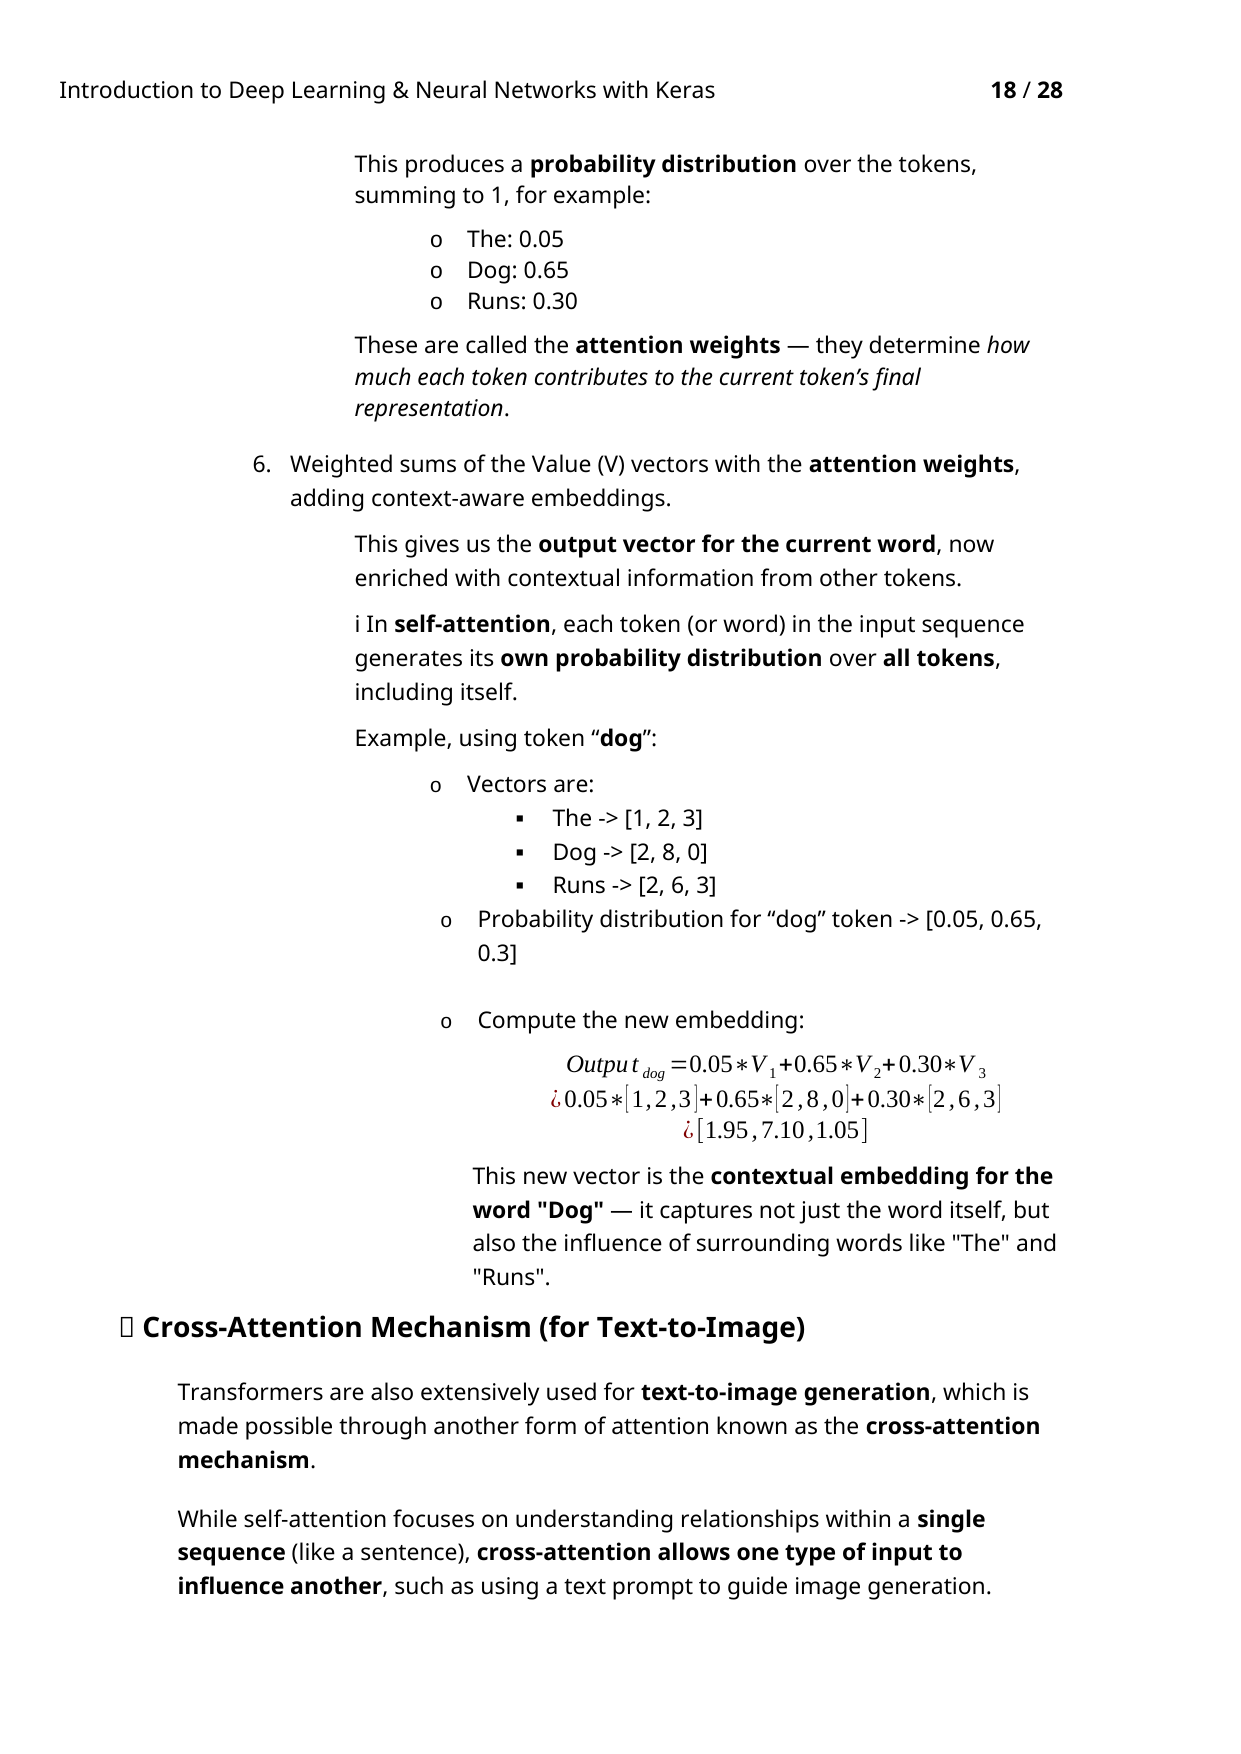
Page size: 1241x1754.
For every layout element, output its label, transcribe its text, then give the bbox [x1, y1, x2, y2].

list Probability distribution for “dog” token -> [0.05, 0.65, 0.3] [440, 903, 1063, 968]
list Vectors are: [429, 768, 1063, 799]
list Runs: 0.30 [429, 285, 1063, 317]
list Weighted sums of the Value (V) vectors with the attention weights, adding context-aware embeddings. [252, 448, 1063, 513]
list Dog -> [2, 8, 0] [515, 835, 1063, 867]
subtitle 🔹 Cross-Attention Mechanism (for Text-to-Image) [118, 1307, 1063, 1346]
text This gives us the output vector for the current word, now enriched with contextual information from other tokens. [354, 528, 1063, 593]
text This produces a probability distribution over the tokens, summing to 1, for example: [354, 148, 1063, 210]
text Example, using token “dog”: [354, 722, 1063, 753]
text Transformers are also extensively used for text-to-image generation, which is made possible through another form of attention known as the cross-attention mechanism. [177, 1376, 1063, 1475]
text This new vector is the contextual embedding for the word "Dog" — it captures not just the word itself, but also the influence of surrounding words like "The" and "Runs". [472, 1160, 1063, 1292]
text These are called the attention weights — they determine how much each token contributes to the current token’s final representation. [354, 329, 1063, 423]
list Runs -> [2, 6, 3] [515, 869, 1063, 900]
text ℹ️ In self-attention, each token (or word) in the input sequence generates its own probability distribution over all tokens, including itself. [354, 608, 1063, 707]
list The: 0.05 [429, 223, 1063, 254]
list Dog: 0.65 [429, 254, 1063, 285]
list The -> [1, 2, 3] [515, 802, 1063, 833]
text While self-attention focuses on understanding relationships within a single sequence (like a sentence), cross-attention allows one type of input to influence another, such as using a text prompt to guide image generation. [177, 1503, 1063, 1601]
list Compute the new embedding: [440, 1004, 1063, 1035]
